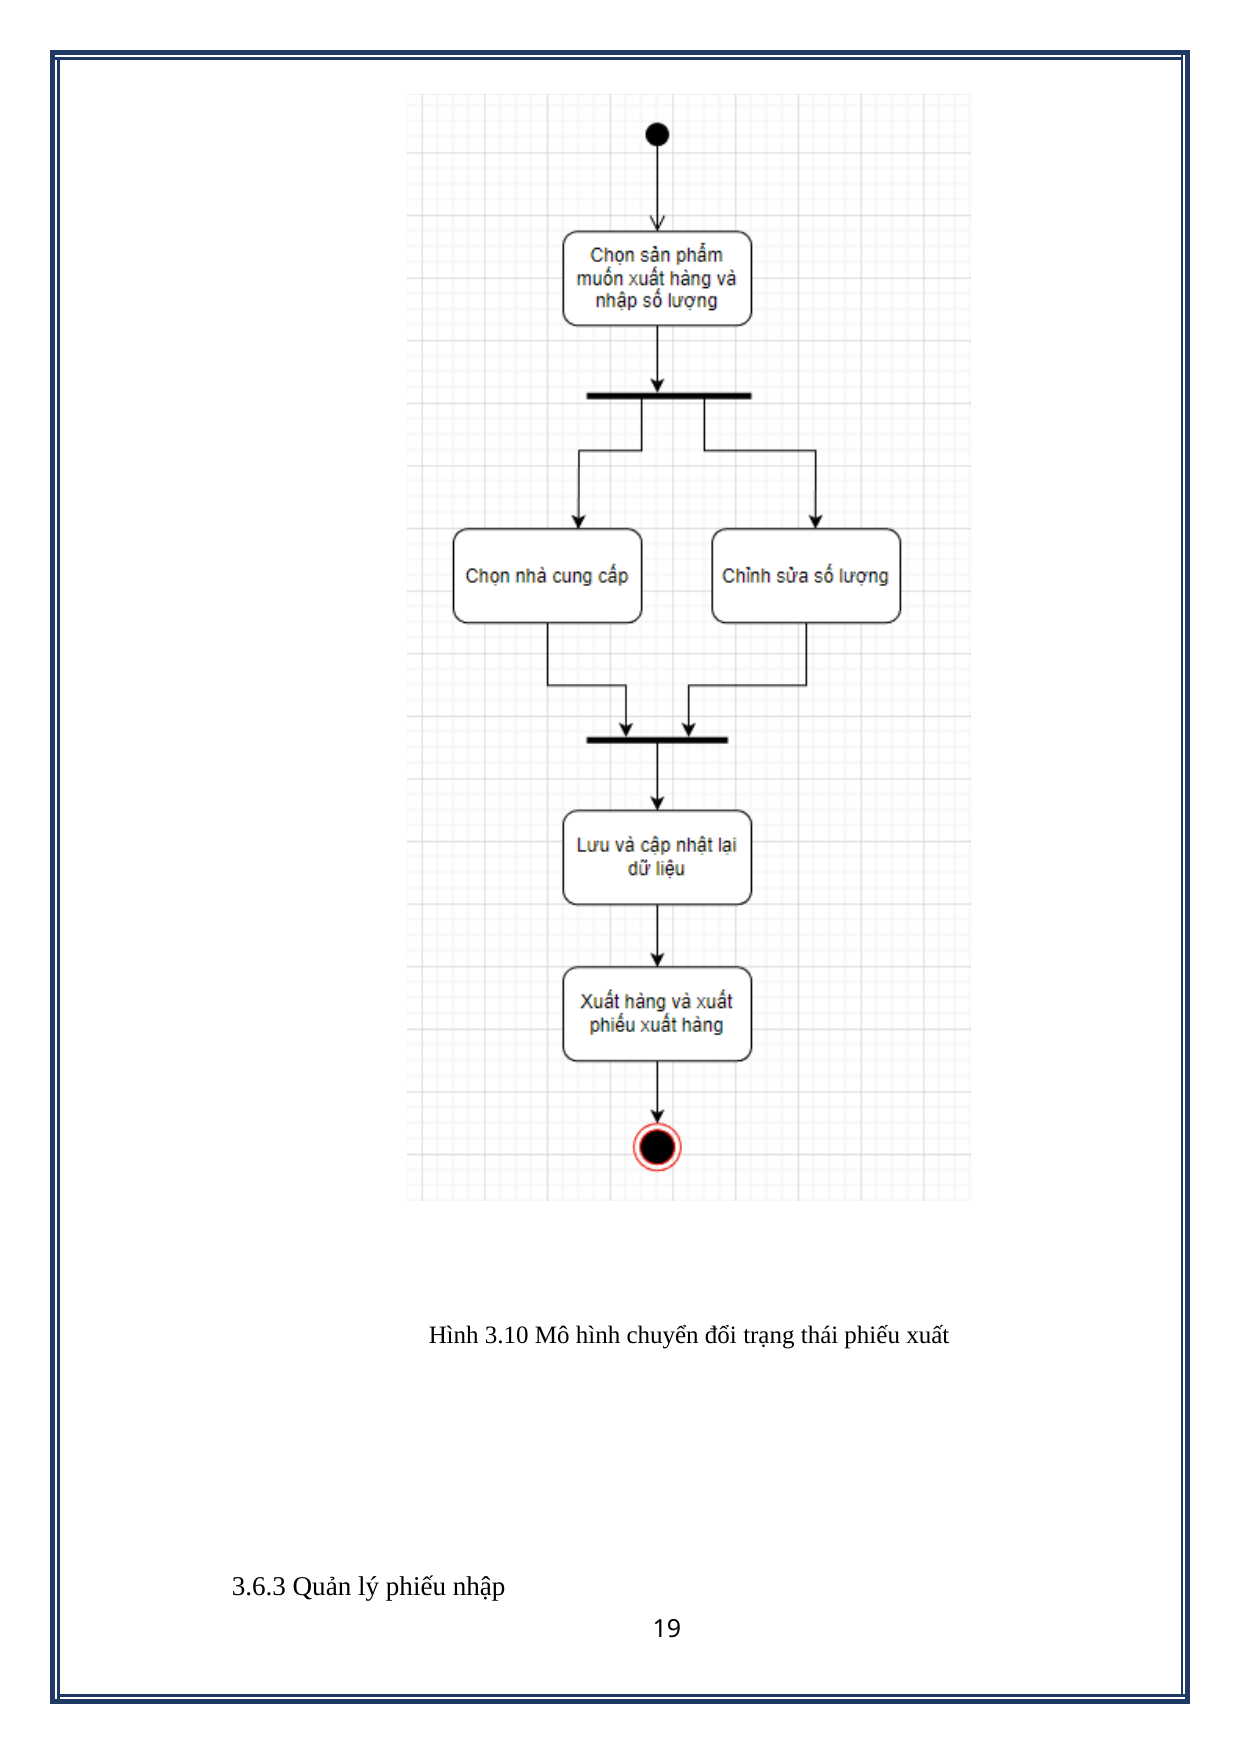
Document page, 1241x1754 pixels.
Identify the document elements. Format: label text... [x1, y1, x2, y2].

text 3.6.3 Quản lý phiếu nhập [232, 1570, 1146, 1601]
text Hình 3.10 Mô hình chuyển đổi trạng thái phiếu xuất [232, 1320, 1146, 1348]
picture [406, 94, 972, 1201]
